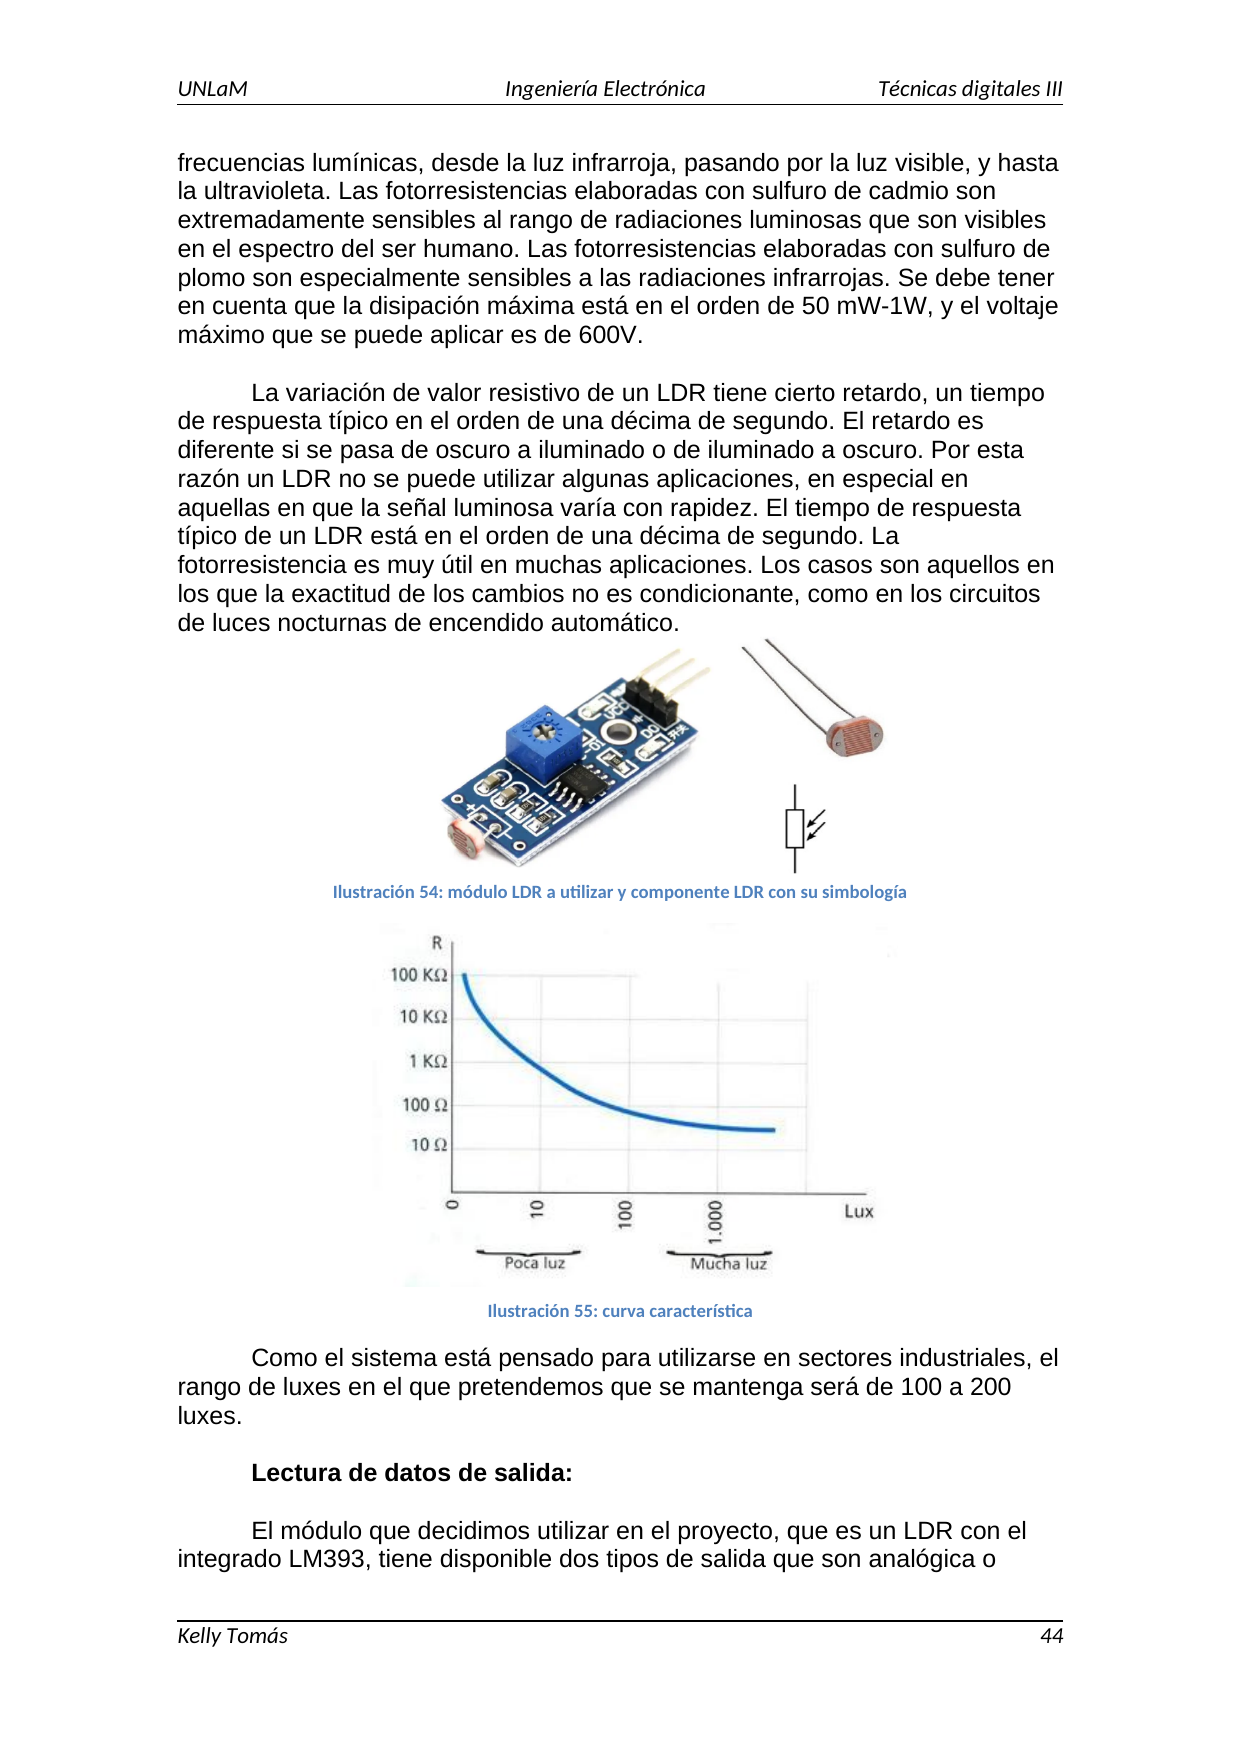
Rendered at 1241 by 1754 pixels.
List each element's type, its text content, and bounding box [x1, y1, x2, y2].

text Como el sistema está pensado para utilizarse en sectores industriales, el rango de luxes en el que pretendemos que se mantenga será de 100 a 200 luxes. [177, 1343, 1063, 1429]
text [177, 1516, 1063, 1573]
text La variación de valor resistivo de un LDR tiene cierto retardo, un tiempo de respuesta típico en el orden de una décima de segundo. El retardo es diferente si se pasa de oscuro a iluminado o de iluminado a oscuro. Por esta razón un LDR no se puede utilizar algunas aplicaciones, en especial en aquellas en que la señal luminosa varía con rapidez. El tiempo de respuesta típico de un LDR está en el orden de una décima de segundo. La fotorresistencia es muy útil en muchas aplicaciones. Los casos son aquellos en los que la exactitud de los cambios no es condicionante, como en los circuitos de luces nocturnas de encendido automático. [177, 378, 1063, 636]
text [177, 148, 1063, 349]
text Lectura de datos de salida: [177, 1458, 1063, 1487]
picture [425, 636, 889, 880]
picture [371, 923, 899, 1287]
